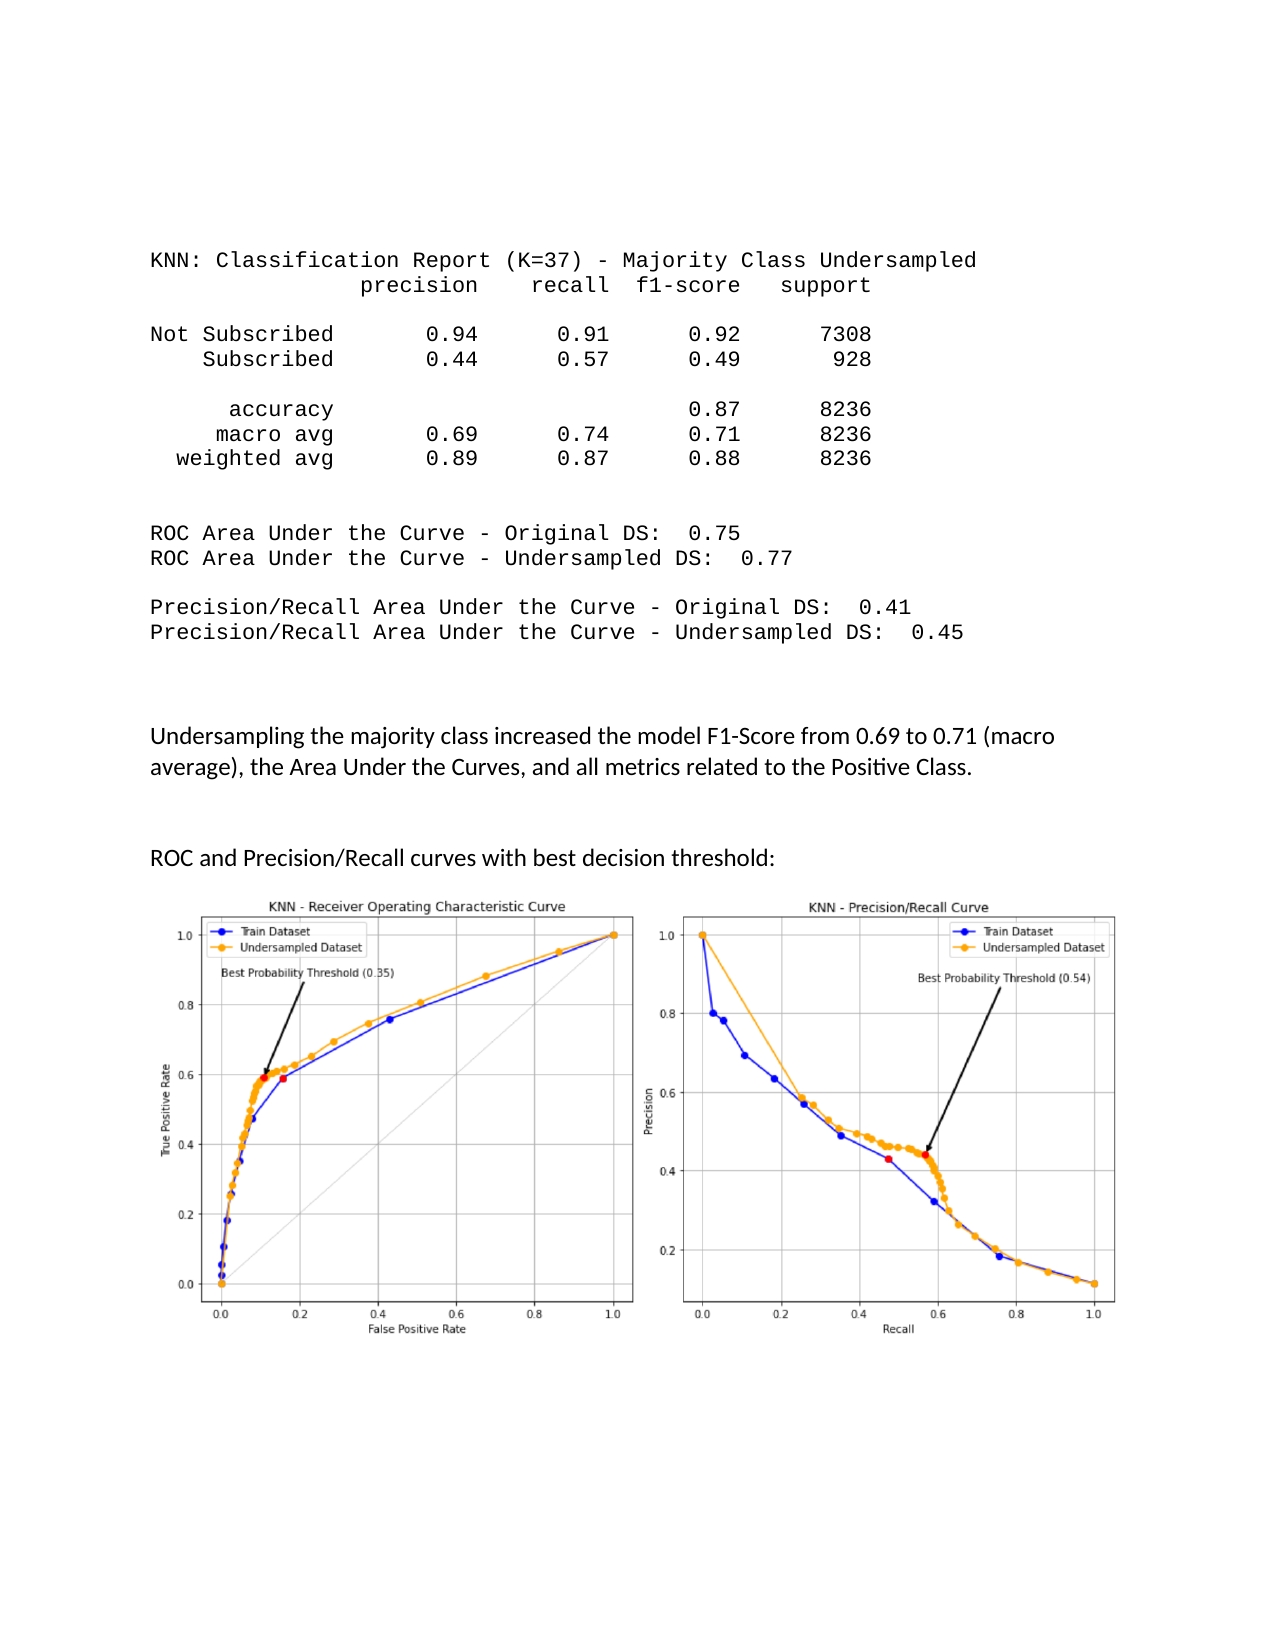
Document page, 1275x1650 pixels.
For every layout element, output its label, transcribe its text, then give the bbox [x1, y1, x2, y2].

text ROC Area Under the Curve - Undersampled DS: 0.77 [150, 547, 1125, 571]
text Not Subscribed 0.94 0.91 0.92 7308 [150, 323, 1125, 348]
text KNN: Classification Report (K=37) - Majority Class Undersampled [150, 249, 1125, 274]
text Precision/Recall Area Under the Curve - Original DS: 0.41 [150, 596, 1125, 621]
text Undersampling the majority class increased the model F1-Score from 0.69 to 0.71 (macro [150, 720, 1125, 751]
text accuracy 0.87 8236 [150, 398, 1125, 423]
text weighted avg 0.89 0.87 0.88 8236 [150, 447, 1125, 472]
picture [150, 893, 1125, 1343]
text ROC and Precision/Recall curves with best decision threshold: [150, 842, 1125, 873]
text average), the Area Under the Curves, and all metrics related to the Positive Class. [150, 751, 1125, 781]
text precision recall f1-score support [150, 274, 1125, 299]
text Precision/Recall Area Under the Curve - Undersampled DS: 0.45 [150, 621, 1125, 646]
text ROC Area Under the Curve - Original DS: 0.75 [150, 522, 1125, 547]
text Subscribed 0.44 0.57 0.49 928 [150, 348, 1125, 373]
text macro avg 0.69 0.74 0.71 8236 [150, 423, 1125, 447]
